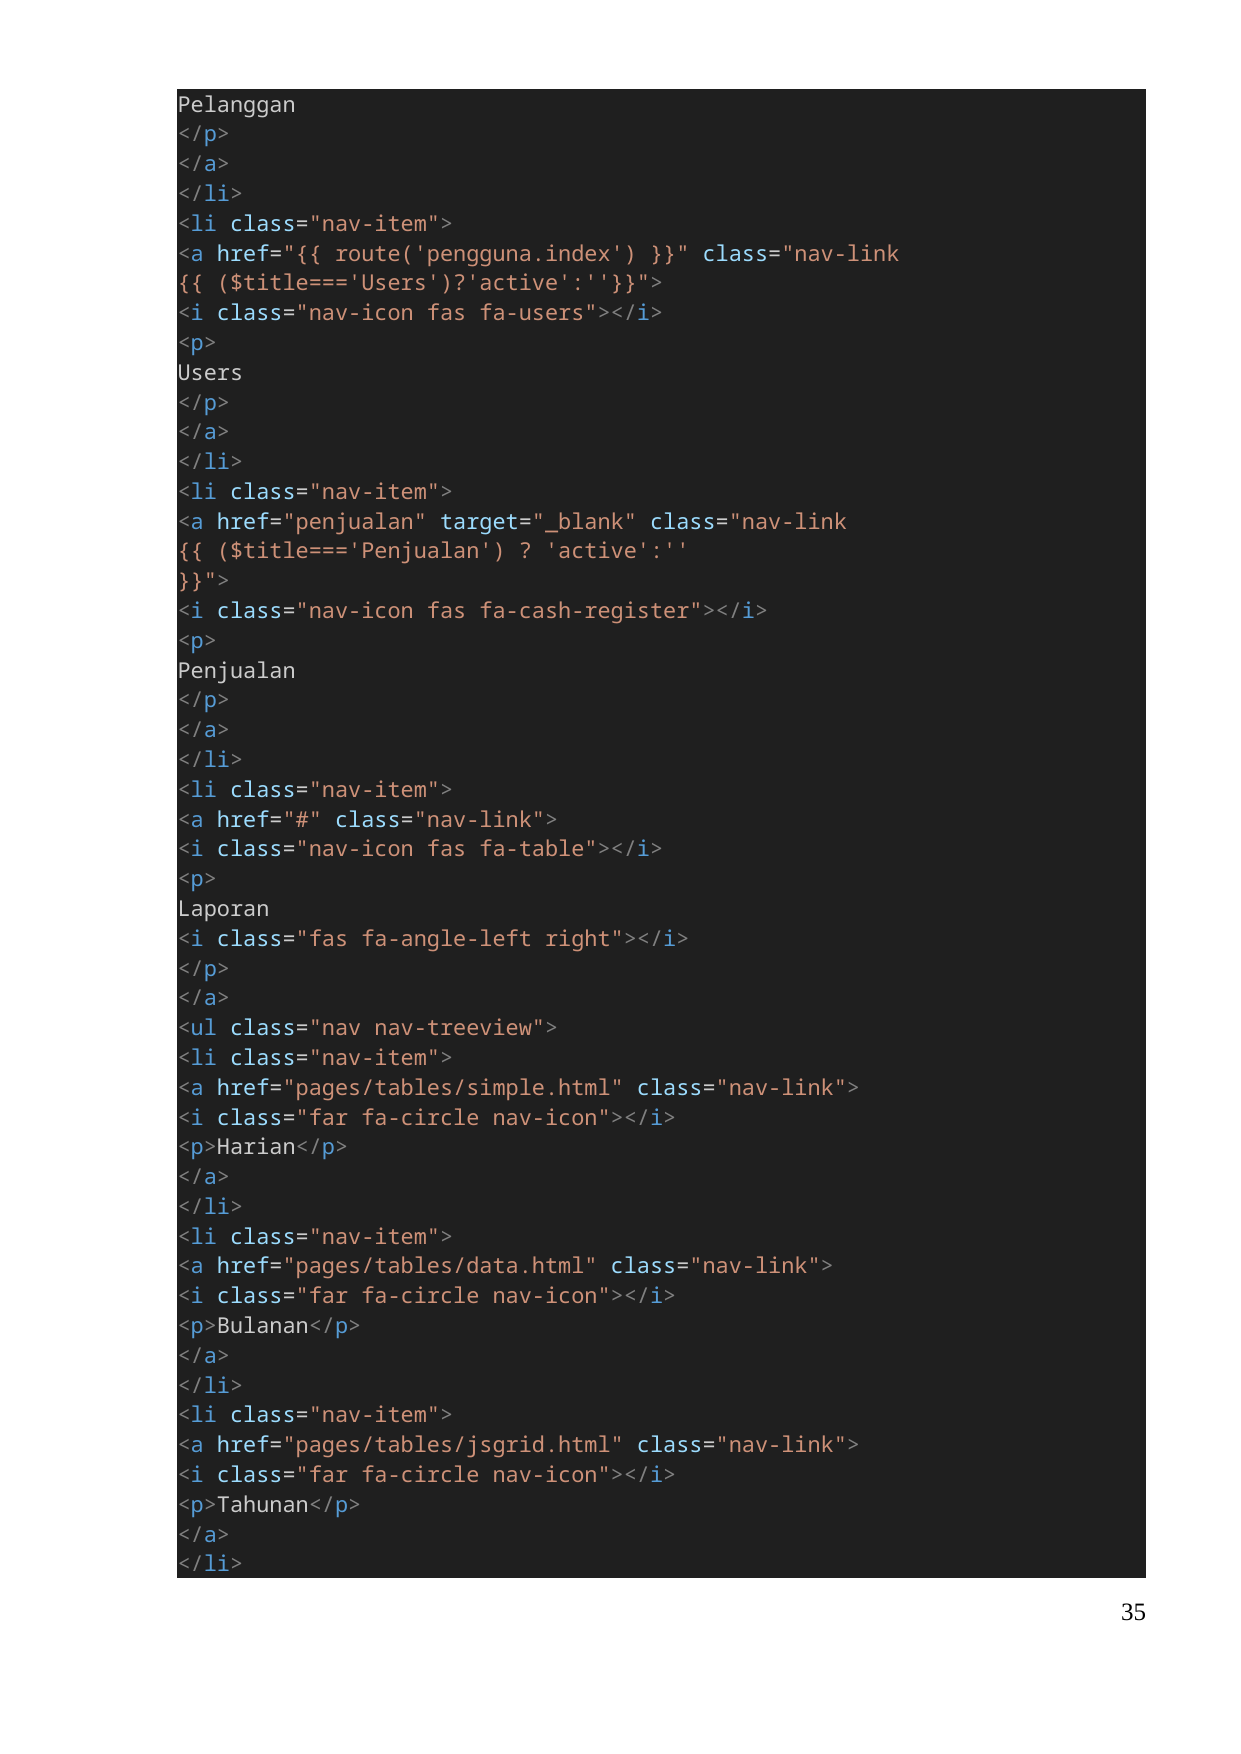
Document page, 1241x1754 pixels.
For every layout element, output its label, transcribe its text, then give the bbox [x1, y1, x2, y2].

text </li> [177, 446, 1146, 476]
text <i class="nav-icon fas fa-table"></i> [177, 833, 1146, 863]
text <p> [177, 625, 1146, 655]
text <p>Bulanan</p> [177, 1310, 1146, 1340]
text <li class="nav-item"> [177, 1042, 1146, 1072]
text <i class="far fa-circle nav-icon"></i> [177, 1102, 1146, 1131]
text </p> [177, 953, 1146, 982]
text <a href="{{ route('pengguna.index') }}" class="nav-link {{ ($title==='Users')?'active':''}}"> [177, 238, 1146, 297]
text <a href="pages/tables/jsgrid.html" class="nav-link"> [177, 1429, 1146, 1459]
text <p>Harian</p> [177, 1131, 1146, 1161]
text </a> [177, 148, 1146, 178]
text <p> [177, 863, 1146, 893]
text Users [177, 357, 1146, 387]
text <li class="nav-item"> [177, 476, 1146, 506]
text </p> [177, 387, 1146, 416]
text </li> [177, 1370, 1146, 1399]
text <li class="nav-item"> [177, 1221, 1146, 1251]
text </a> [177, 1161, 1146, 1191]
text Laporan [177, 893, 1146, 923]
text </li> [177, 744, 1146, 774]
text </p> [177, 118, 1146, 148]
text Pelanggan [177, 89, 1146, 118]
text <li class="nav-item"> [177, 208, 1146, 238]
text </a> [177, 1340, 1146, 1370]
text <li class="nav-item"> [177, 774, 1146, 804]
text </li> [177, 1191, 1146, 1221]
text <i class="far fa-circle nav-icon"></i> [177, 1459, 1146, 1489]
text </a> [177, 1519, 1146, 1548]
text <a href="penjualan" target="_blank" class="nav-link {{ ($title==='Penjualan') ? 'active':'' [177, 506, 1146, 565]
text <p> [177, 327, 1146, 357]
text </p> [177, 684, 1146, 714]
text </li> [177, 178, 1146, 208]
text <i class="nav-icon fas fa-users"></i> [177, 297, 1146, 327]
text <ul class="nav nav-treeview"> [177, 1012, 1146, 1042]
text <p>Tahunan</p> [177, 1489, 1146, 1519]
text Penjualan [177, 655, 1146, 684]
text </li> [177, 1548, 1146, 1578]
text <a href="#" class="nav-link"> [177, 804, 1146, 833]
text <i class="nav-icon fas fa-cash-register"></i> [177, 595, 1146, 625]
text }}"> [177, 565, 1146, 595]
text </a> [177, 714, 1146, 744]
text <a href="pages/tables/simple.html" class="nav-link"> [177, 1072, 1146, 1102]
text </a> [177, 416, 1146, 446]
text <a href="pages/tables/data.html" class="nav-link"> [177, 1251, 1146, 1280]
text <i class="far fa-circle nav-icon"></i> [177, 1280, 1146, 1310]
text <i class="fas fa-angle-left right"></i> [177, 923, 1146, 953]
text <li class="nav-item"> [177, 1399, 1146, 1429]
text </a> [177, 982, 1146, 1012]
